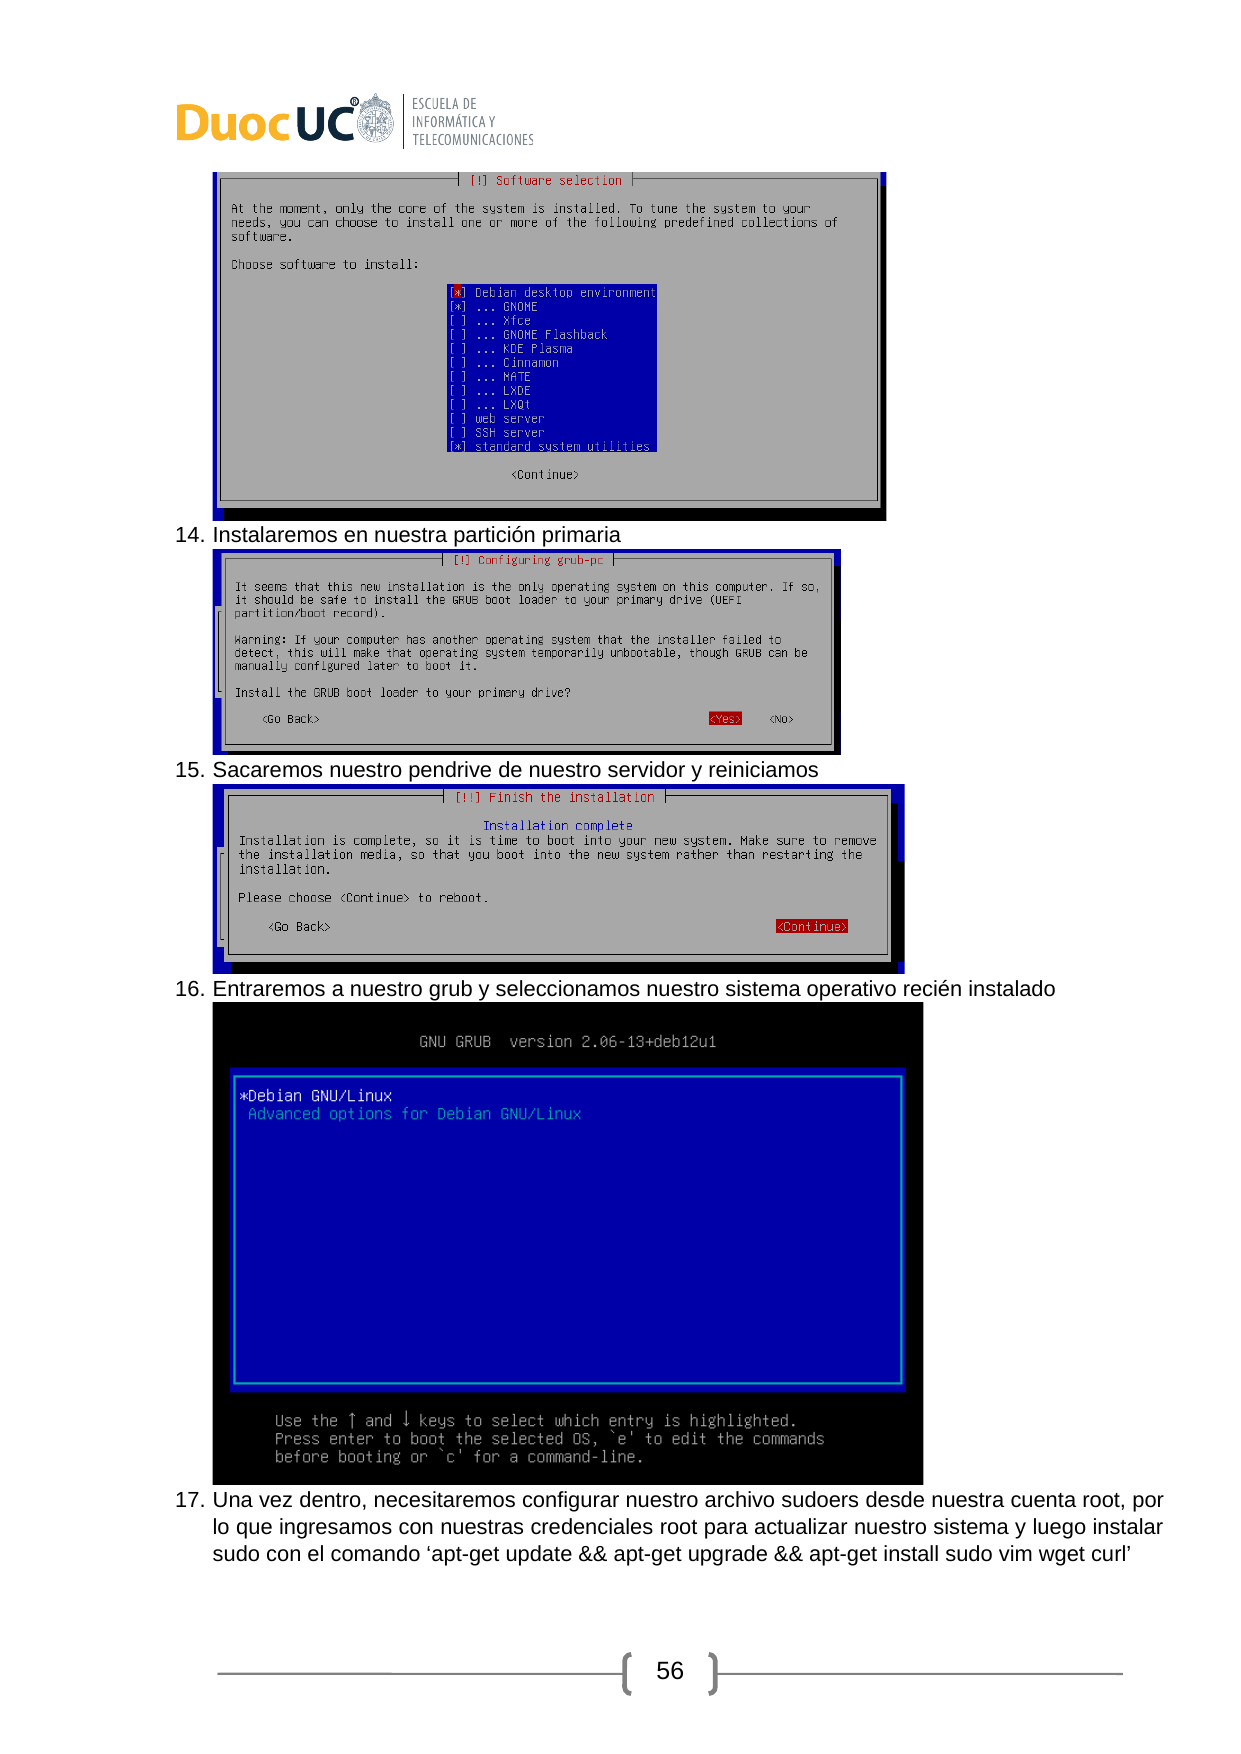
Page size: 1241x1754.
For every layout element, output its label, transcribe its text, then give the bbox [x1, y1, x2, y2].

picture [212, 549, 841, 755]
list Entraremos a nuestro grub y seleccionamos nuestro sistema operativo recién instalado [175, 976, 1165, 1001]
picture [212, 172, 887, 521]
list Instalaremos en nuestra partición primaria [175, 522, 1165, 548]
picture [212, 784, 905, 974]
list Una vez dentro, necesitaremos configurar nuestro archivo sudoers desde nuestra cuenta root, por lo que ingresamos con nuestras credenciales root para actualizar nuestro sistema y luego instalar sudo con el comando ‘apt-get update && apt-get upgrade && apt-get install sudo vim wget curl’ [175, 1487, 1165, 1566]
picture [175, 90, 534, 149]
picture [212, 1002, 924, 1485]
list Sacaremos nuestro pendrive de nuestro servidor y reiniciamos [175, 757, 1165, 782]
